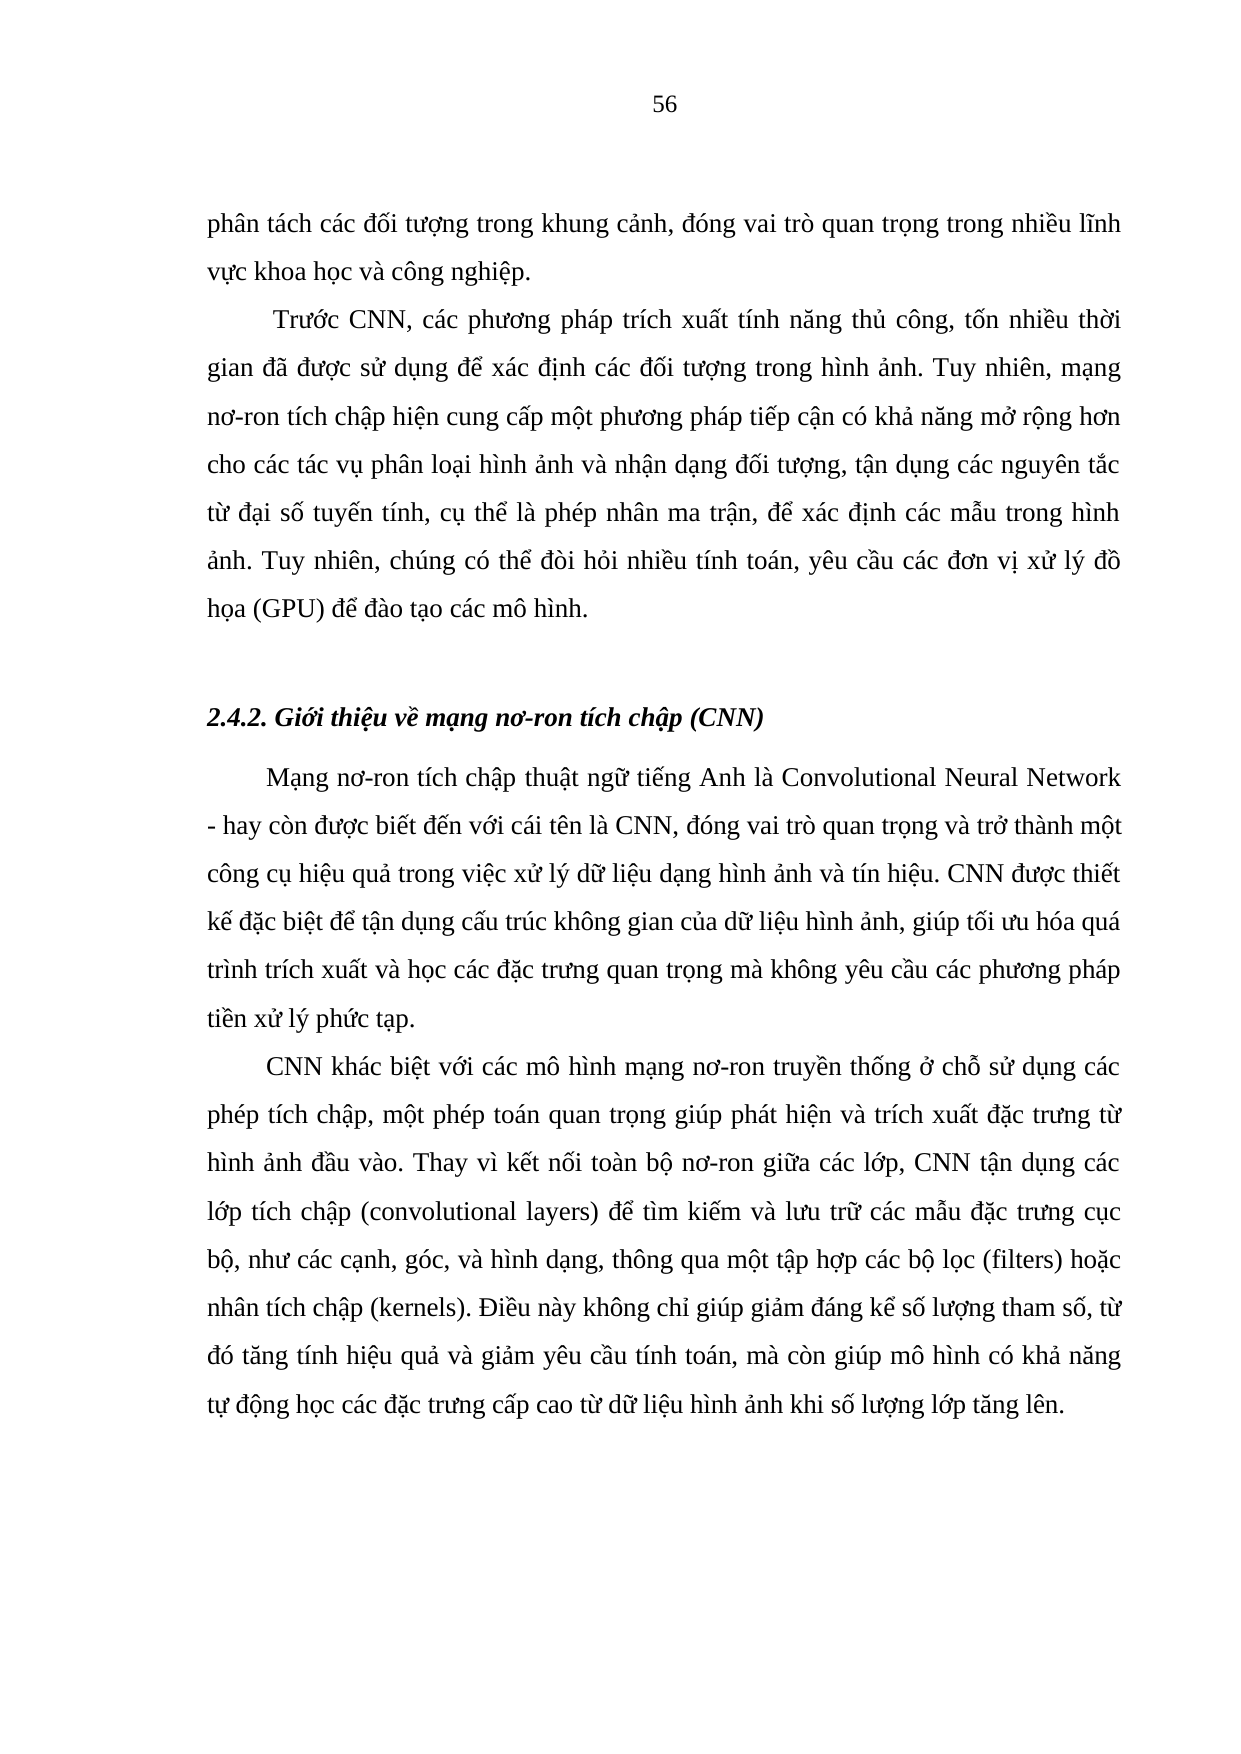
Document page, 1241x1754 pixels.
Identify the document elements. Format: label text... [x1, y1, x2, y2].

text Mạng nơ-ron tích chập thuật ngữ tiếng Anh là Convolutional Neural Network - hay còn được biết đến với cái tên là CNN, đóng vai trò quan trọng và trở thành một công cụ hiệu quả trong việc xử lý dữ liệu dạng hình ảnh và tín hiệu. CNN được thiết kế đặc biệt để tận dụng cấu trúc không gian của dữ liệu hình ảnh, giúp tối ưu hóa quá trình trích xuất và học các đặc trưng quan trọng mà không yêu cầu các phương pháp tiền xử lý phức tạp. [207, 761, 1122, 1033]
text CNN khác biệt với các mô hình mạng nơ-ron truyền thống ở chỗ sử dụng các phép tích chập, một phép toán quan trọng giúp phát hiện và trích xuất đặc trưng từ hình ảnh đầu vào. Thay vì kết nối toàn bộ nơ-ron giữa các lớp, CNN tận dụng các lớp tích chập (convolutional layers) để tìm kiếm và lưu trữ các mẫu đặc trưng cục bộ, như các cạnh, góc, và hình dạng, thông qua một tập hợp các bộ lọc (filters) hoặc nhân tích chập (kernels). Điều này không chỉ giúp giảm đáng kể số lượng tham số, từ đó tăng tính hiệu quả và giảm yêu cầu tính toán, mà còn giúp mô hình có khả năng tự động học các đặc trưng cấp cao từ dữ liệu hình ảnh khi số lượng lớp tăng lên. [207, 1050, 1122, 1419]
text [207, 207, 1122, 286]
text Trước CNN, các phương pháp trích xuất tính năng thủ công, tốn nhiều thời gian đã được sử dụng để xác định các đối tượng trong hình ảnh. Tuy nhiên, mạng nơ-ron tích chập hiện cung cấp một phương pháp tiếp cận có khả năng mở rộng hơn cho các tác vụ phân loại hình ảnh và nhận dạng đối tượng, tận dụng các nguyên tắc từ đại số tuyến tính, cụ thể là phép nhân ma trận, để xác định các mẫu trong hình ảnh. Tuy nhiên, chúng có thể đòi hỏi nhiều tính toán, yêu cầu các đơn vị xử lý đồ họa (GPU) để đào tạo các mô hình. [207, 303, 1122, 624]
subtitle 2.4.2. Giới thiệu về mạng nơ-ron tích chập (CNN) [207, 702, 1122, 733]
